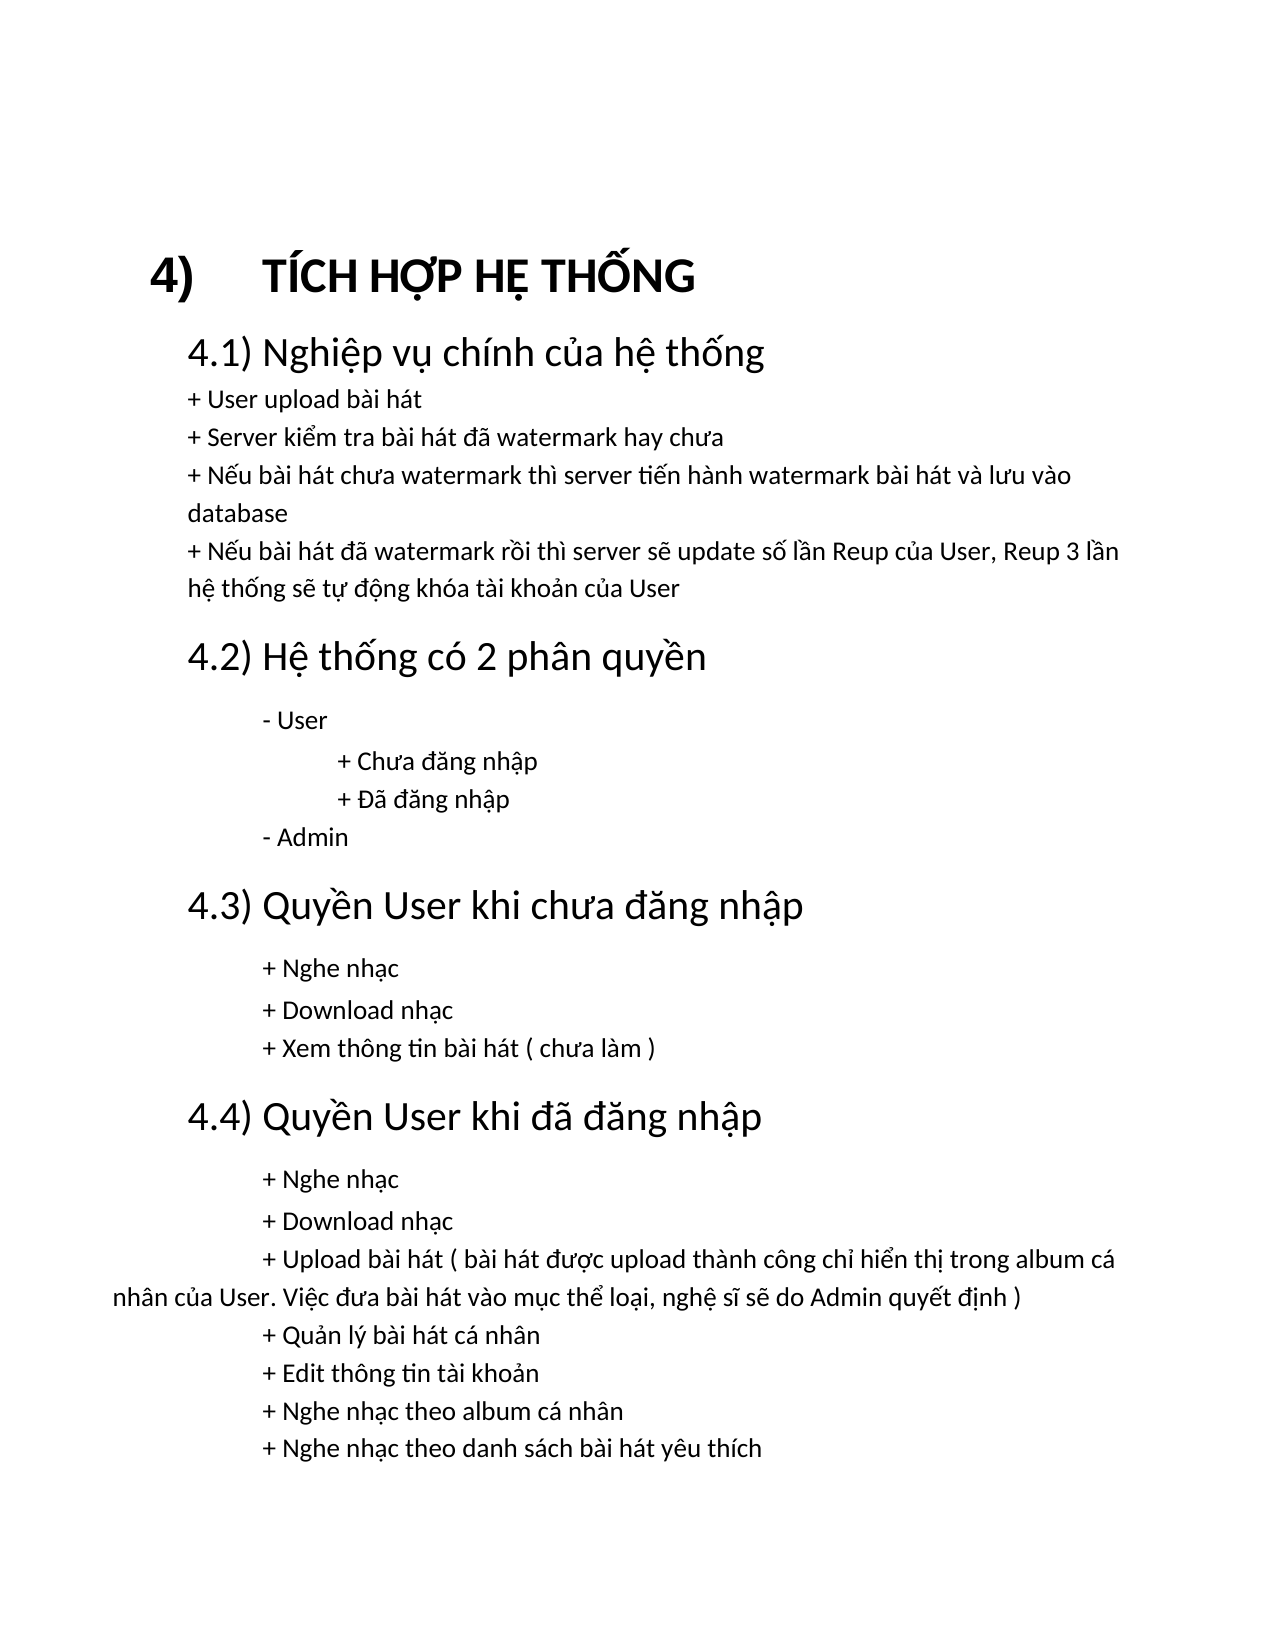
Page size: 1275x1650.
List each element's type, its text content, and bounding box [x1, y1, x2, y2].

text 4.3) Quyền User khi chưa đăng nhập + Nghe nhạc + Download nhạc + Xem thông tin bài hát ( chưa làm ) [187, 879, 1153, 1064]
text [112, 1090, 1153, 1464]
text 4.1) Nghiệp vụ chính của hệ thống + User upload bài hát + Server kiểm tra bài hát đã watermark hay chưa + Nếu bài hát chưa watermark thì server tiến hành watermark bài hát và lưu vào database + Nếu bài hát đã watermark rồi thì server sẽ update số lần Reup của User, Reup 3 lần hệ thống sẽ tự động khóa tài khoản của User [187, 326, 1153, 604]
list TÍCH HỢP HỆ THỐNG [150, 244, 1153, 305]
text 4.2) Hệ thống có 2 phân quyền - User + Chưa đăng nhập + Đã đăng nhập - Admin [187, 630, 1153, 853]
